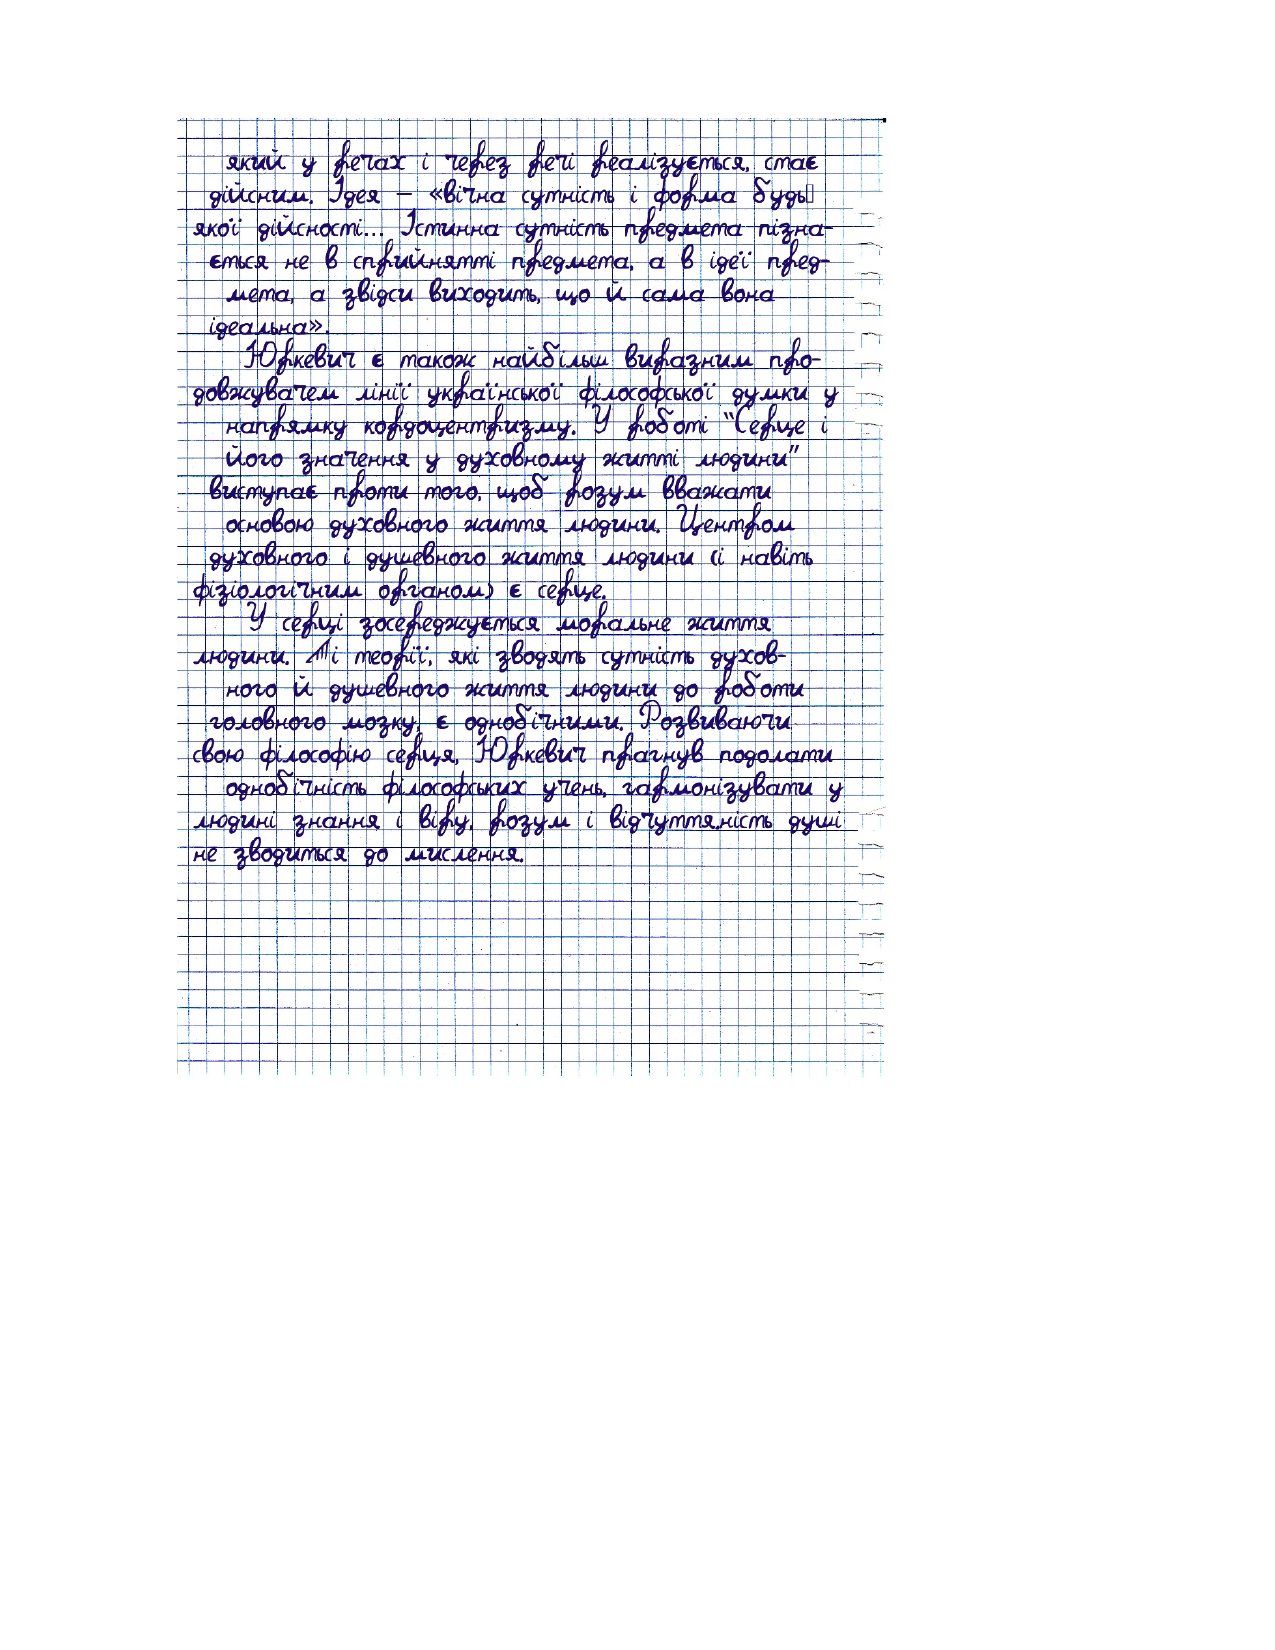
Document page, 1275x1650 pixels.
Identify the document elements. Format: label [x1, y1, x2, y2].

picture [177, 118, 887, 1079]
